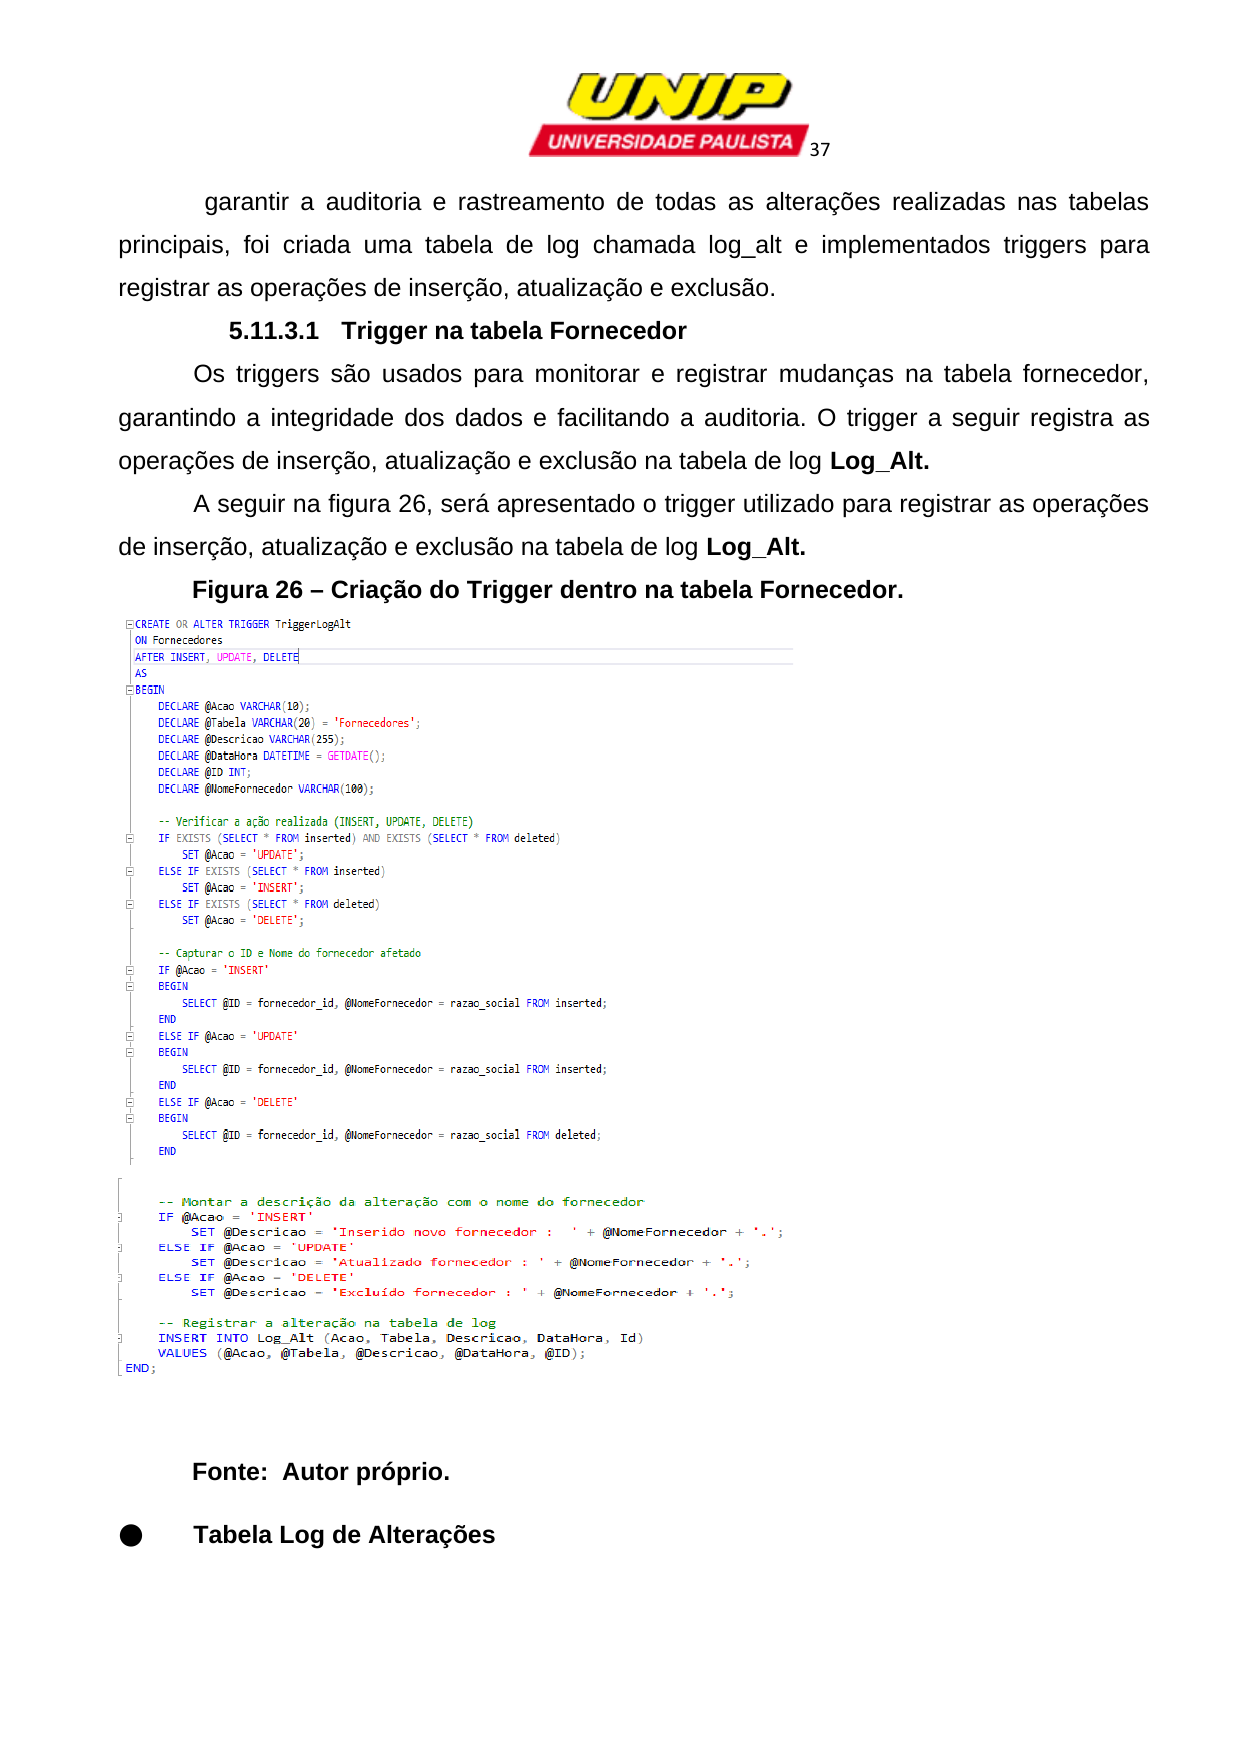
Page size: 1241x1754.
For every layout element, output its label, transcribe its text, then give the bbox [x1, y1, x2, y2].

picture [118, 618, 794, 1165]
text A seguir na figura 26, será apresentado o trigger utilizado para registrar as operações de inserção, atualização e exclusão na tabela de log Log_Alt. [118, 489, 1152, 561]
text garantir a auditoria e rastreamento de todas as alterações realizadas nas tabelas principais, foi criada uma tabela de log chamada log_alt e implementados triggers para registrar as operações de inserção, atualização e exclusão. [118, 187, 1152, 302]
picture [528, 73, 810, 157]
list Trigger na tabela Fornecedor [229, 316, 1152, 345]
text Fonte: Autor próprio. [118, 1457, 1152, 1486]
text Os triggers são usados para monitorar e registrar mudanças na tabela fornecedor, garantindo a integridade dos dados e facilitando a auditoria. O trigger a seguir registra as operações de inserção, atualização e exclusão na tabela de log Log_Alt. [118, 359, 1152, 474]
text Figura 26 – Criação do Trigger dentro na tabela Fornecedor. [192, 575, 1152, 604]
picture [118, 1178, 1152, 1443]
list Tabela Log de Alterações [118, 1500, 1152, 1560]
